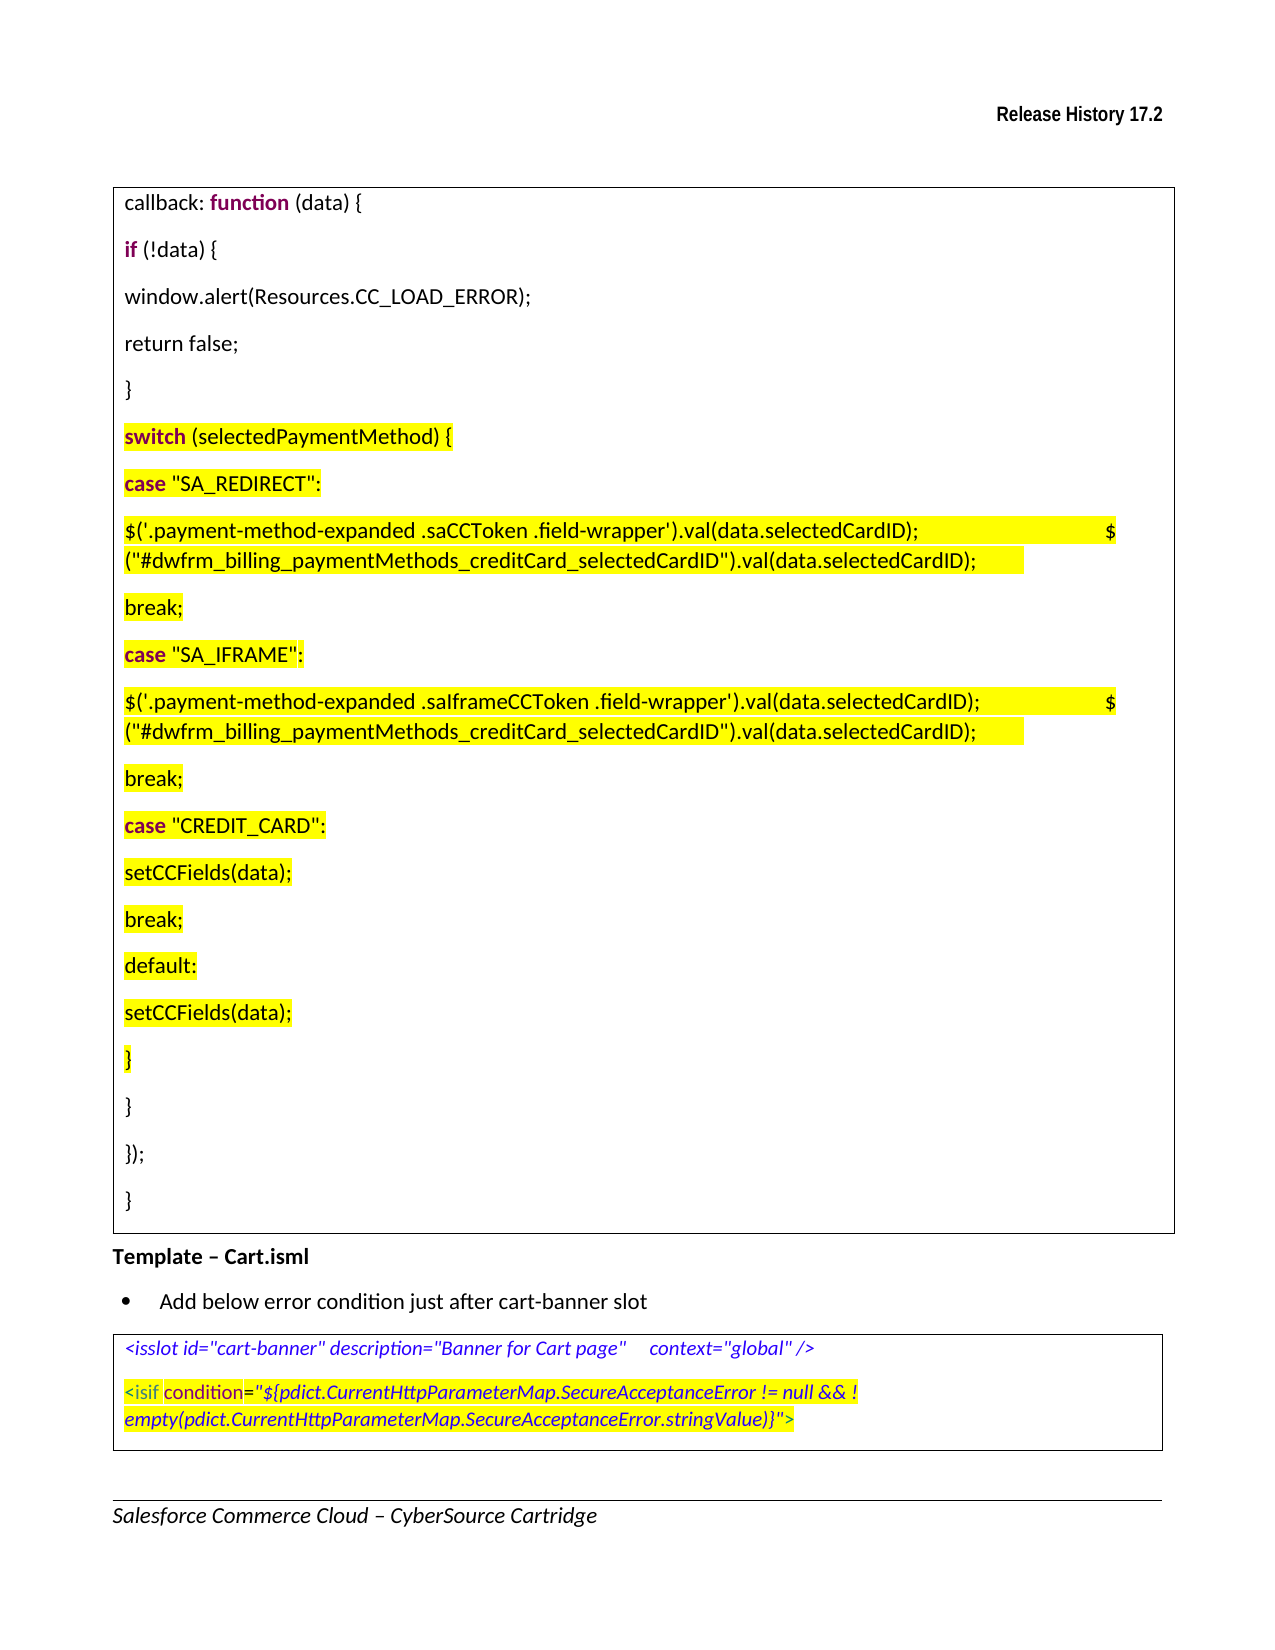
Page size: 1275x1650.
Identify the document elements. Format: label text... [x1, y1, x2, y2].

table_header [114, 188, 1174, 1233]
list Add below error condition just after cart-banner slot [122, 1287, 1162, 1315]
subtitle Template – Cart.isml [112, 1242, 1162, 1270]
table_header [114, 1335, 1162, 1450]
